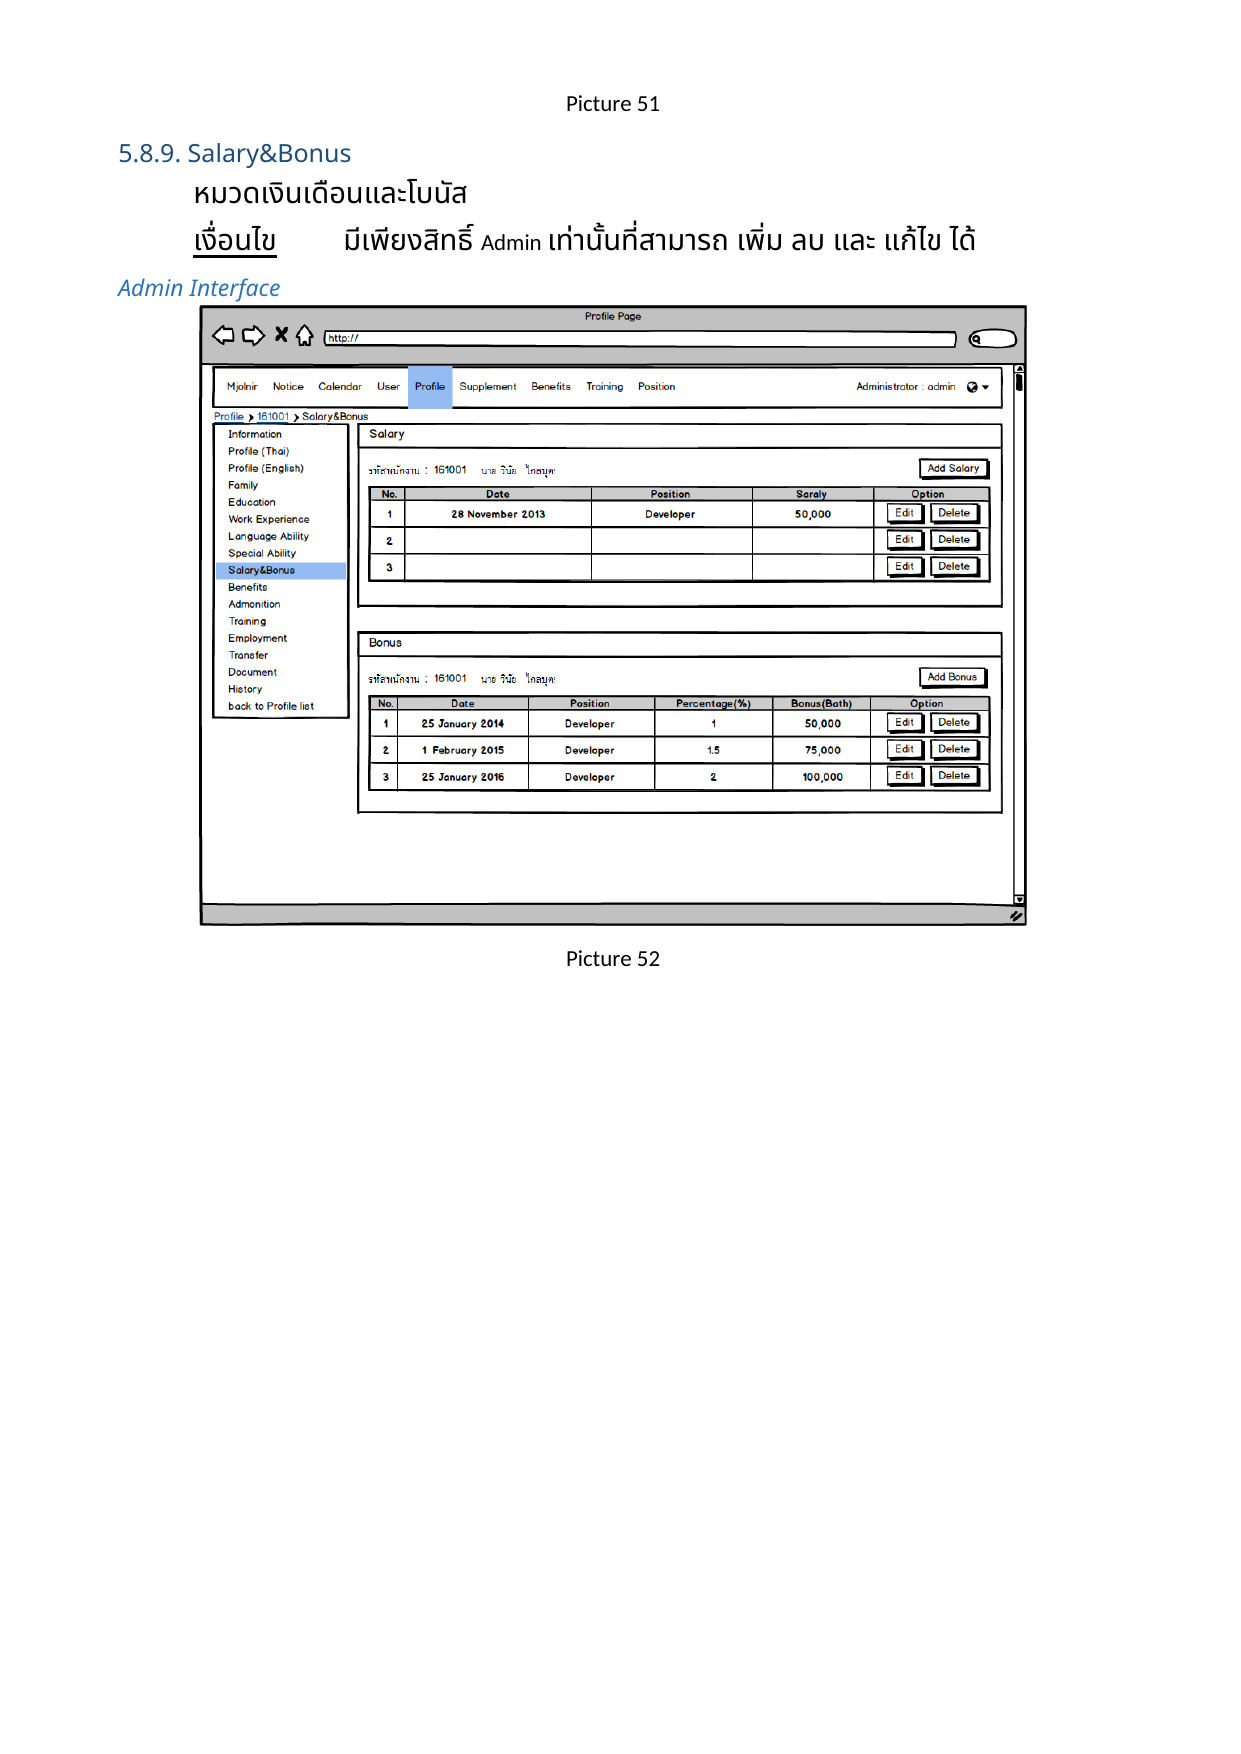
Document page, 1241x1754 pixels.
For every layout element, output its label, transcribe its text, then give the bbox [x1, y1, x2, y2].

subtitle 5.8.9. Salary&Bonus [118, 136, 1107, 169]
text เงื่อนไข มีเพียงสิทธิ์ Admin เท่านั้นที่สามารถ เพิ่ม ลบ และ แก้ไข ได้ [118, 220, 1107, 264]
text Picture 51 [118, 89, 1107, 117]
picture [199, 305, 1027, 926]
text Picture 52 [118, 944, 1107, 973]
text หมวดเงินเดือนและโบนัส [118, 172, 1107, 216]
subtitle Admin Interface [118, 271, 1107, 303]
